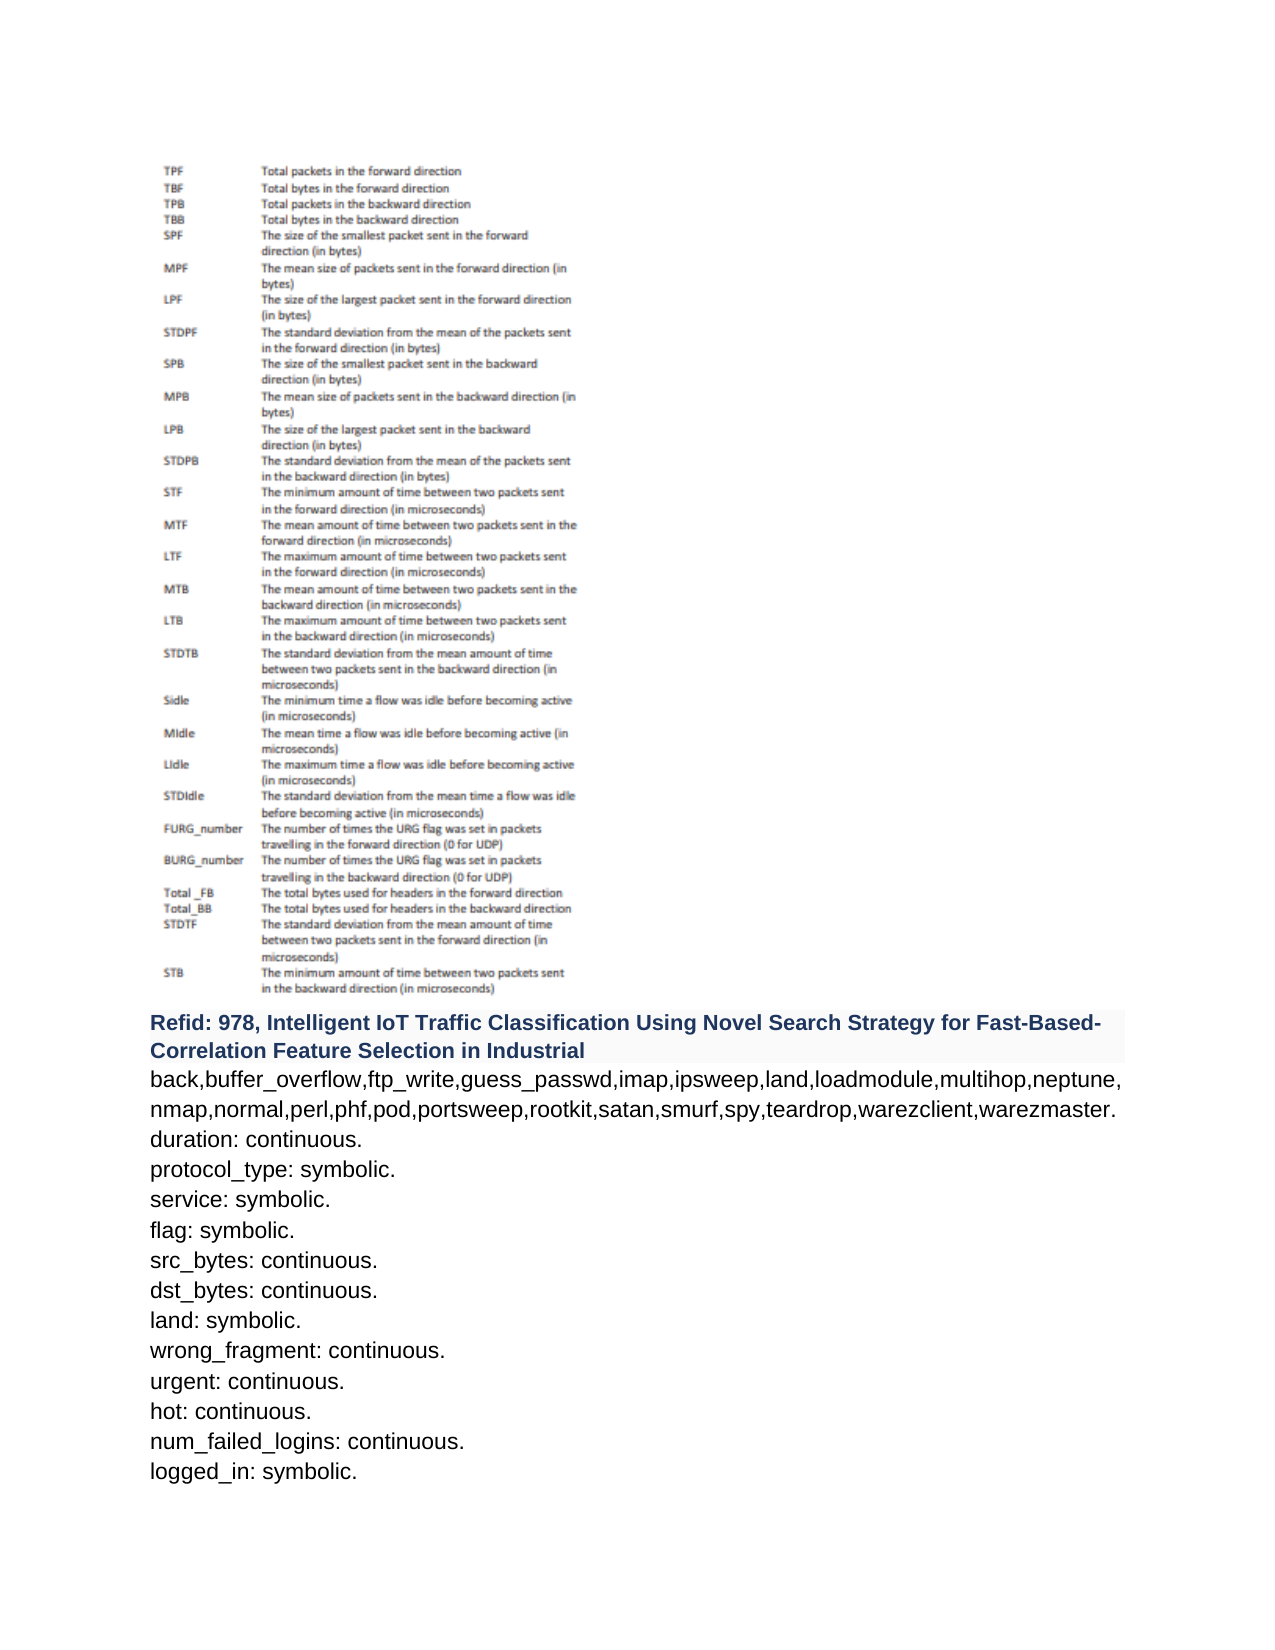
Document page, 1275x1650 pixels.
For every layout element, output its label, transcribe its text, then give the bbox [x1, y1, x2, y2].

subtitle Refid: 978, Intelligent IoT Traffic Classification Using Novel Search Strategy for Fast-Based-Correlation Feature Selection in Industrial [150, 1010, 1125, 1063]
picture [150, 150, 604, 1007]
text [150, 1066, 1125, 1484]
